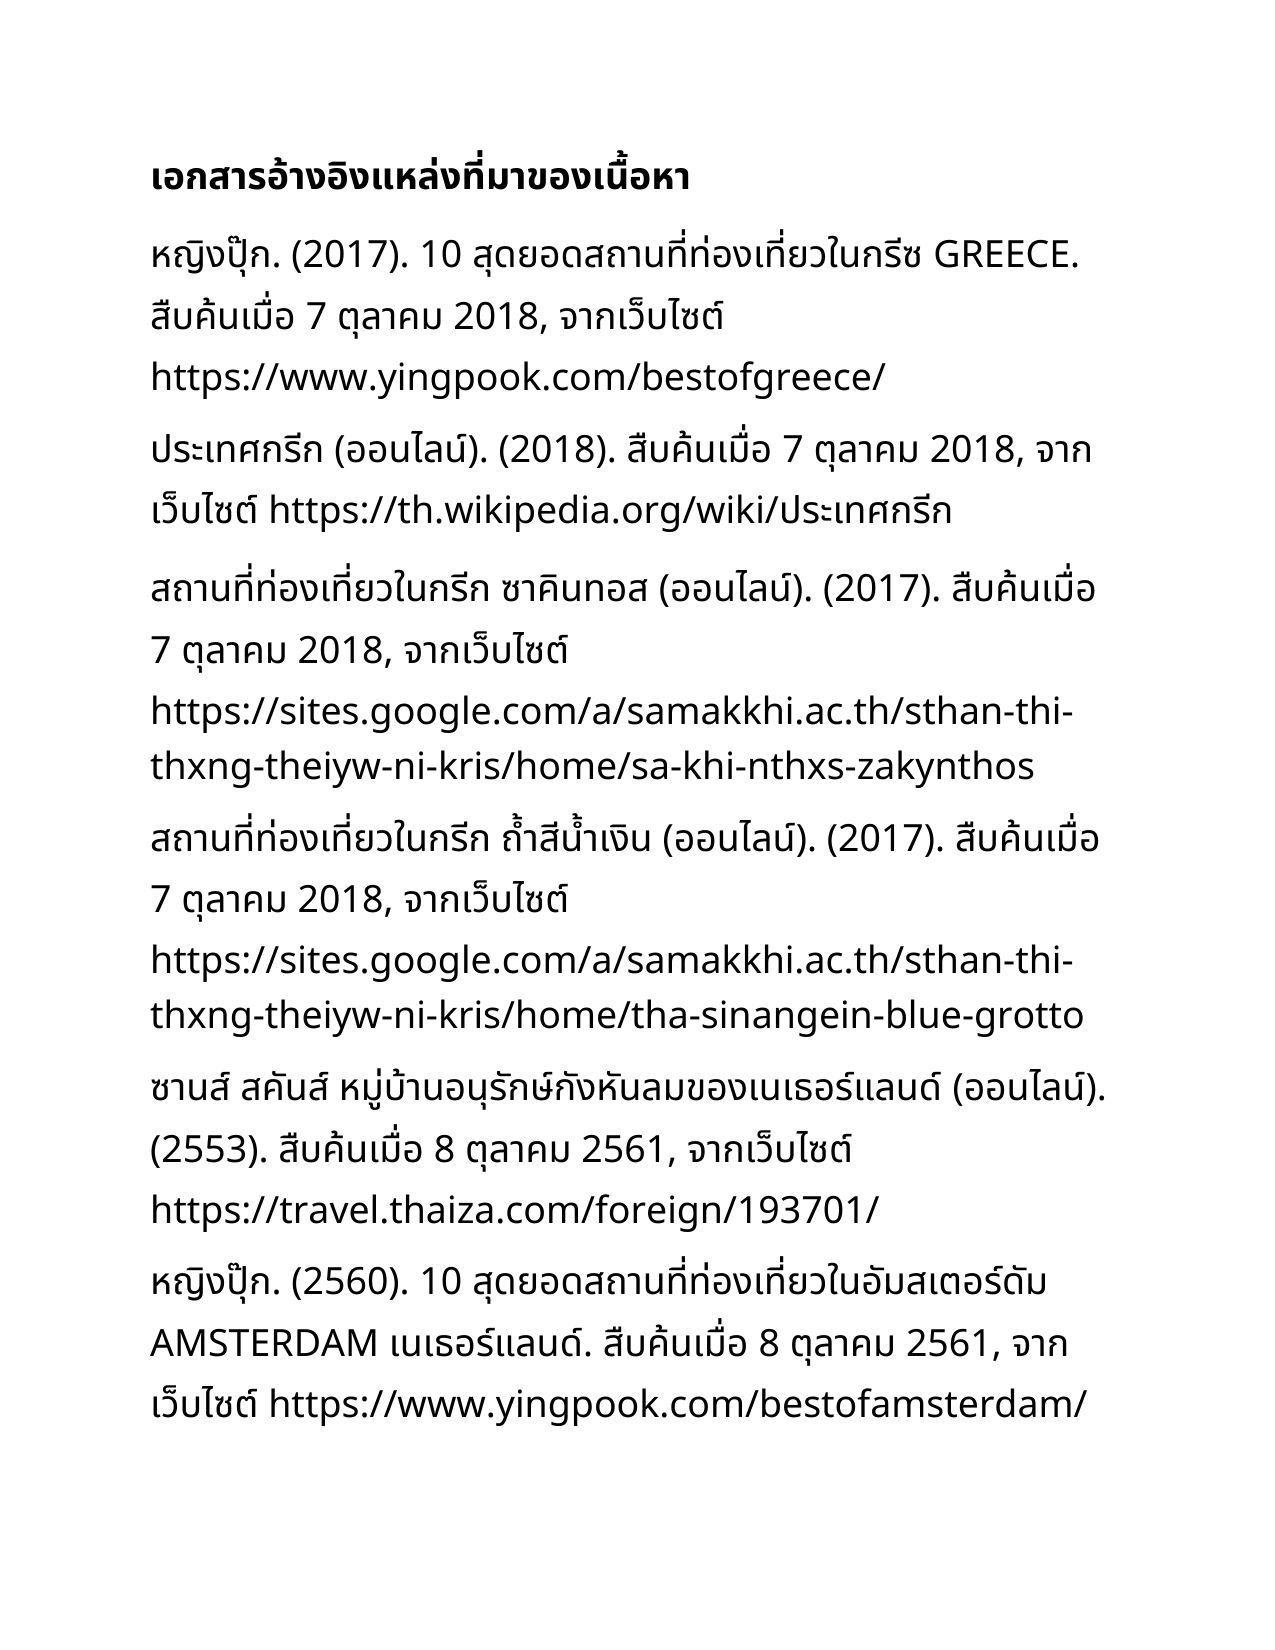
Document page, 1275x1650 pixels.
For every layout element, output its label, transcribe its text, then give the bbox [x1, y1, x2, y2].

text เอกสารอ้างอิงแหล่งที่มาของเนื้อหา [150, 150, 1125, 207]
text หญิงปุ๊ก. (2017). 10 สุดยอดสถานที่ท่องเที่ยวในกรีซ GREECE. สืบค้นเมื่อ 7 ตุลาคม 2018, จากเว็บไซต์ https://www.yingpook.com/bestofgreece/ [150, 228, 1125, 401]
text สถานที่ท่องเที่ยวในกรีก ซาคินทอส (ออนไลน์). (2017). สืบค้นเมื่อ 7 ตุลาคม 2018, จากเว็บไซต์ https://sites.google.com/a/samakkhi.ac.th/sthan-thi-thxng-theiyw-ni-kris/home/sa-khi-nthxs-zakynthos [150, 562, 1125, 790]
text ประเทศกรีก (ออนไลน์). (2018). สืบค้นเมื่อ 7 ตุลาคม 2018, จากเว็บไซต์ https://th.wikipedia.org/wiki/ประเทศกรีก [150, 422, 1125, 541]
text ซานส์ สคันส์ หมู่บ้านอนุรักษ์กังหันลมของเนเธอร์แลนด์ (ออนไลน์). (2553). สืบค้นเมื่อ 8 ตุลาคม 2561, จากเว็บไซต์ https://travel.thaiza.com/foreign/193701/ [150, 1060, 1125, 1234]
text สถานที่ท่องเที่ยวในกรีก ถ้ำสีน้ำเงิน (ออนไลน์). (2017). สืบค้นเมื่อ 7 ตุลาคม 2018, จากเว็บไซต์ https://sites.google.com/a/samakkhi.ac.th/sthan-thi-thxng-theiyw-ni-kris/home/tha-sinangein-blue-grotto [150, 811, 1125, 1040]
text หญิงปุ๊ก. (2560). 10 สุดยอดสถานที่ท่องเที่ยวในอัมสเตอร์ดัม AMSTERDAM เนเธอร์แลนด์. สืบค้นเมื่อ 8 ตุลาคม 2561, จากเว็บไซต์ https://www.yingpook.com/bestofamsterdam/ [150, 1255, 1125, 1434]
